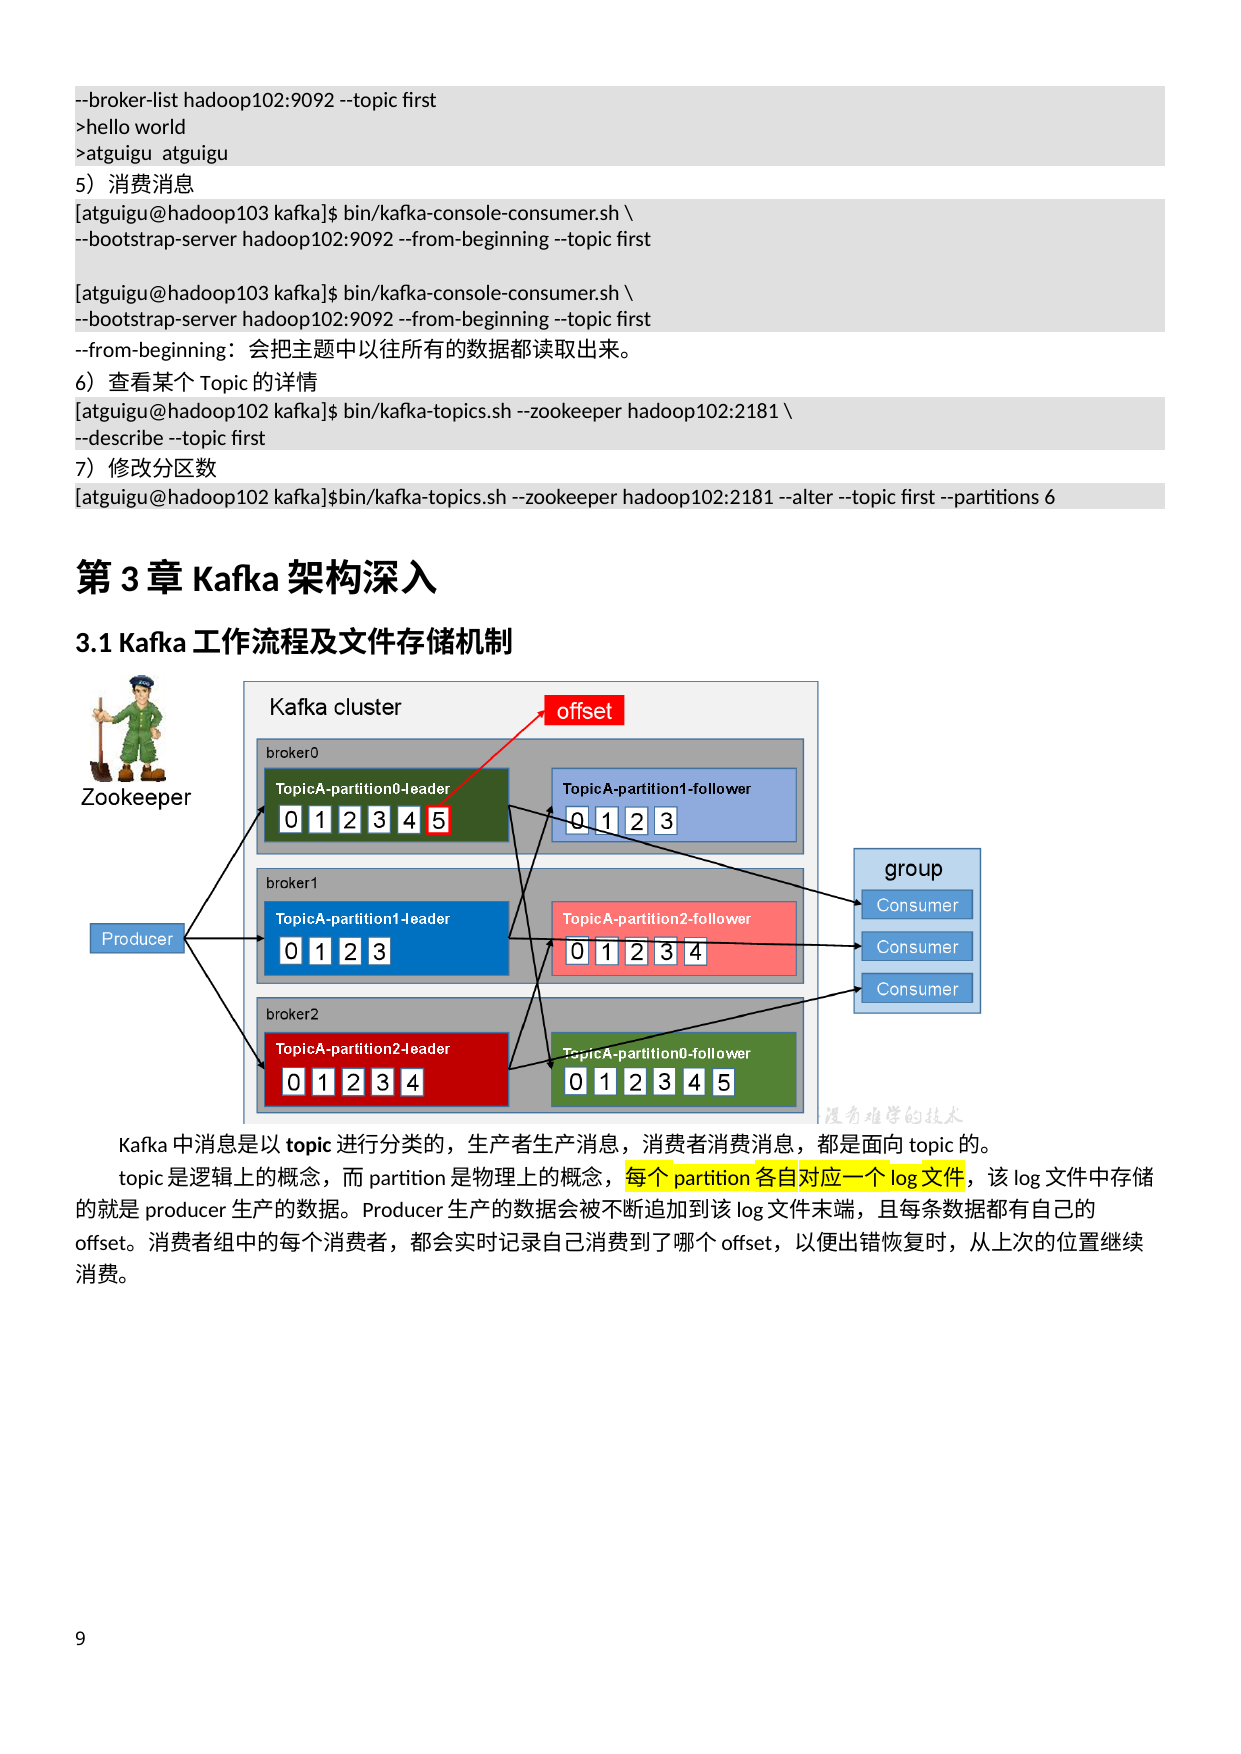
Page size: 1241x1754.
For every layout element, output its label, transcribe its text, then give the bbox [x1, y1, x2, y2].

text [atguigu@hadoop103 kafka]$ bin/kafka-console-consumer.sh \ [75, 199, 1165, 225]
text 6）查看某个Topic的详情 [75, 364, 1165, 397]
picture [75, 672, 998, 1124]
text Kafka中消息是以topic进行分类的，生产者生产消息，消费者消费消息，都是面向topic的。 [75, 1127, 1165, 1159]
text [atguigu@hadoop103 kafka]$ bin/kafka-console-consumer.sh \ [75, 279, 1165, 305]
text 5）消费消息 [75, 166, 1165, 199]
text >atguigu atguigu [75, 139, 1165, 166]
text 7）修改分区数 [75, 450, 1165, 483]
text topic是逻辑上的概念，而partition是物理上的概念，每个partition各自对应一个log文件，该log文件中存储的就是producer生产的数据。Producer生产的数据会被不断追加到该log文件末端，且每条数据都有自己的offset。消费者组中的每个消费者，都会实时记录自己消费到了哪个offset，以便出错恢复时，从上次的位置继续消费。 [75, 1159, 1165, 1289]
text --from-beginning：会把主题中以往所有的数据都读取出来。 [75, 332, 1165, 364]
text >hello world [75, 113, 1165, 139]
text [atguigu@hadoop102 kafka]$bin/kafka-topics.sh --zookeeper hadoop102:2181 --alter --topic first --partitions 6 [75, 483, 1165, 509]
text --bootstrap-server hadoop102:9092 --from-beginning --topic first [75, 225, 1165, 252]
text --bootstrap-server hadoop102:9092 --from-beginning --topic first [75, 305, 1165, 332]
text --describe --topic first [75, 424, 1165, 450]
subtitle 第3章 Kafka架构深入 [75, 542, 1165, 607]
text [atguigu@hadoop102 kafka]$ bin/kafka-topics.sh --zookeeper hadoop102:2181 \ [75, 397, 1165, 424]
text --broker-list hadoop102:9092 --topic first [75, 86, 1165, 113]
subtitle 3.1 Kafka工作流程及文件存储机制 [75, 607, 1165, 672]
